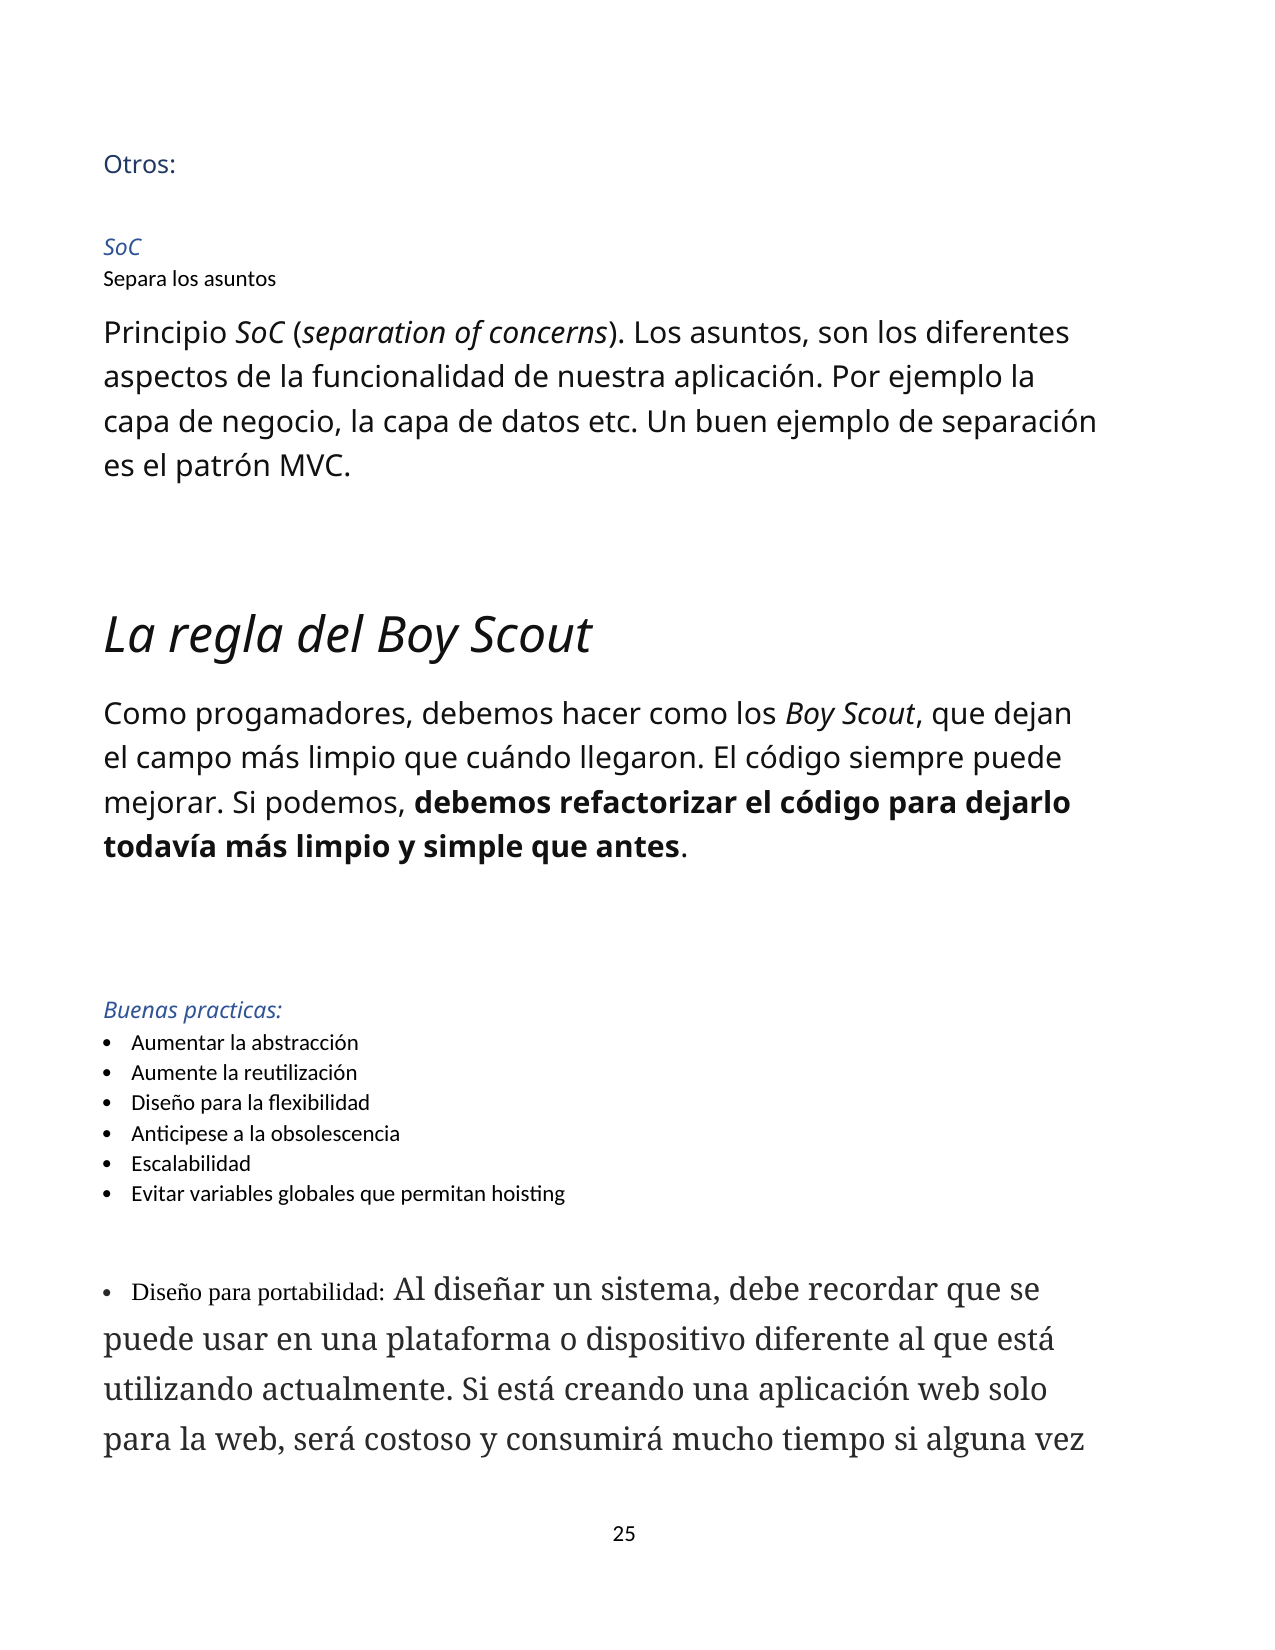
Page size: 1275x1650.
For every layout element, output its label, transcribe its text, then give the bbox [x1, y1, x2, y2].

text Principio SoC (separation of concerns). Los asuntos, son los diferentes aspectos de la funcionalidad de nuestra aplicación. Por ejemplo la capa de negocio, la capa de datos etc. Un buen ejemplo de separación es el patrón MVC. [103, 441, 1098, 486]
subtitle Otros: [103, 147, 1098, 181]
list Aumentar la abstracción [103, 1028, 1098, 1056]
list Evitar variables globales que permitan hoisting [103, 1179, 1098, 1207]
text Separa los asuntos [103, 264, 1098, 292]
text Como progamadores, debemos hacer como los Boy Scout, que dejan el campo más limpio que cuándo llegaron. El código siempre puede mejorar. Si podemos, debemos refactorizar el código para dejarlo todavía más limpio y simple que antes. [103, 692, 1098, 867]
list Diseño para la flexibilidad [103, 1088, 1098, 1117]
list Escalabilidad [103, 1149, 1098, 1177]
subtitle SoC [103, 231, 1098, 262]
subtitle La regla del Boy Scout [103, 599, 1098, 667]
list Anticipese a la obsolescencia [103, 1119, 1098, 1147]
subtitle Buenas practicas: [103, 994, 1098, 1026]
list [103, 1259, 1098, 1459]
list Aumente la reutilización [103, 1058, 1098, 1086]
text Principio SoC (separation of concerns). Los asuntos, son los diferentes aspectos de la funcionalidad de nuestra aplicación. Por ejemplo la capa de negocio, la capa de datos etc. Un buen ejemplo de separación es el patrón MVC. [103, 311, 1098, 400]
